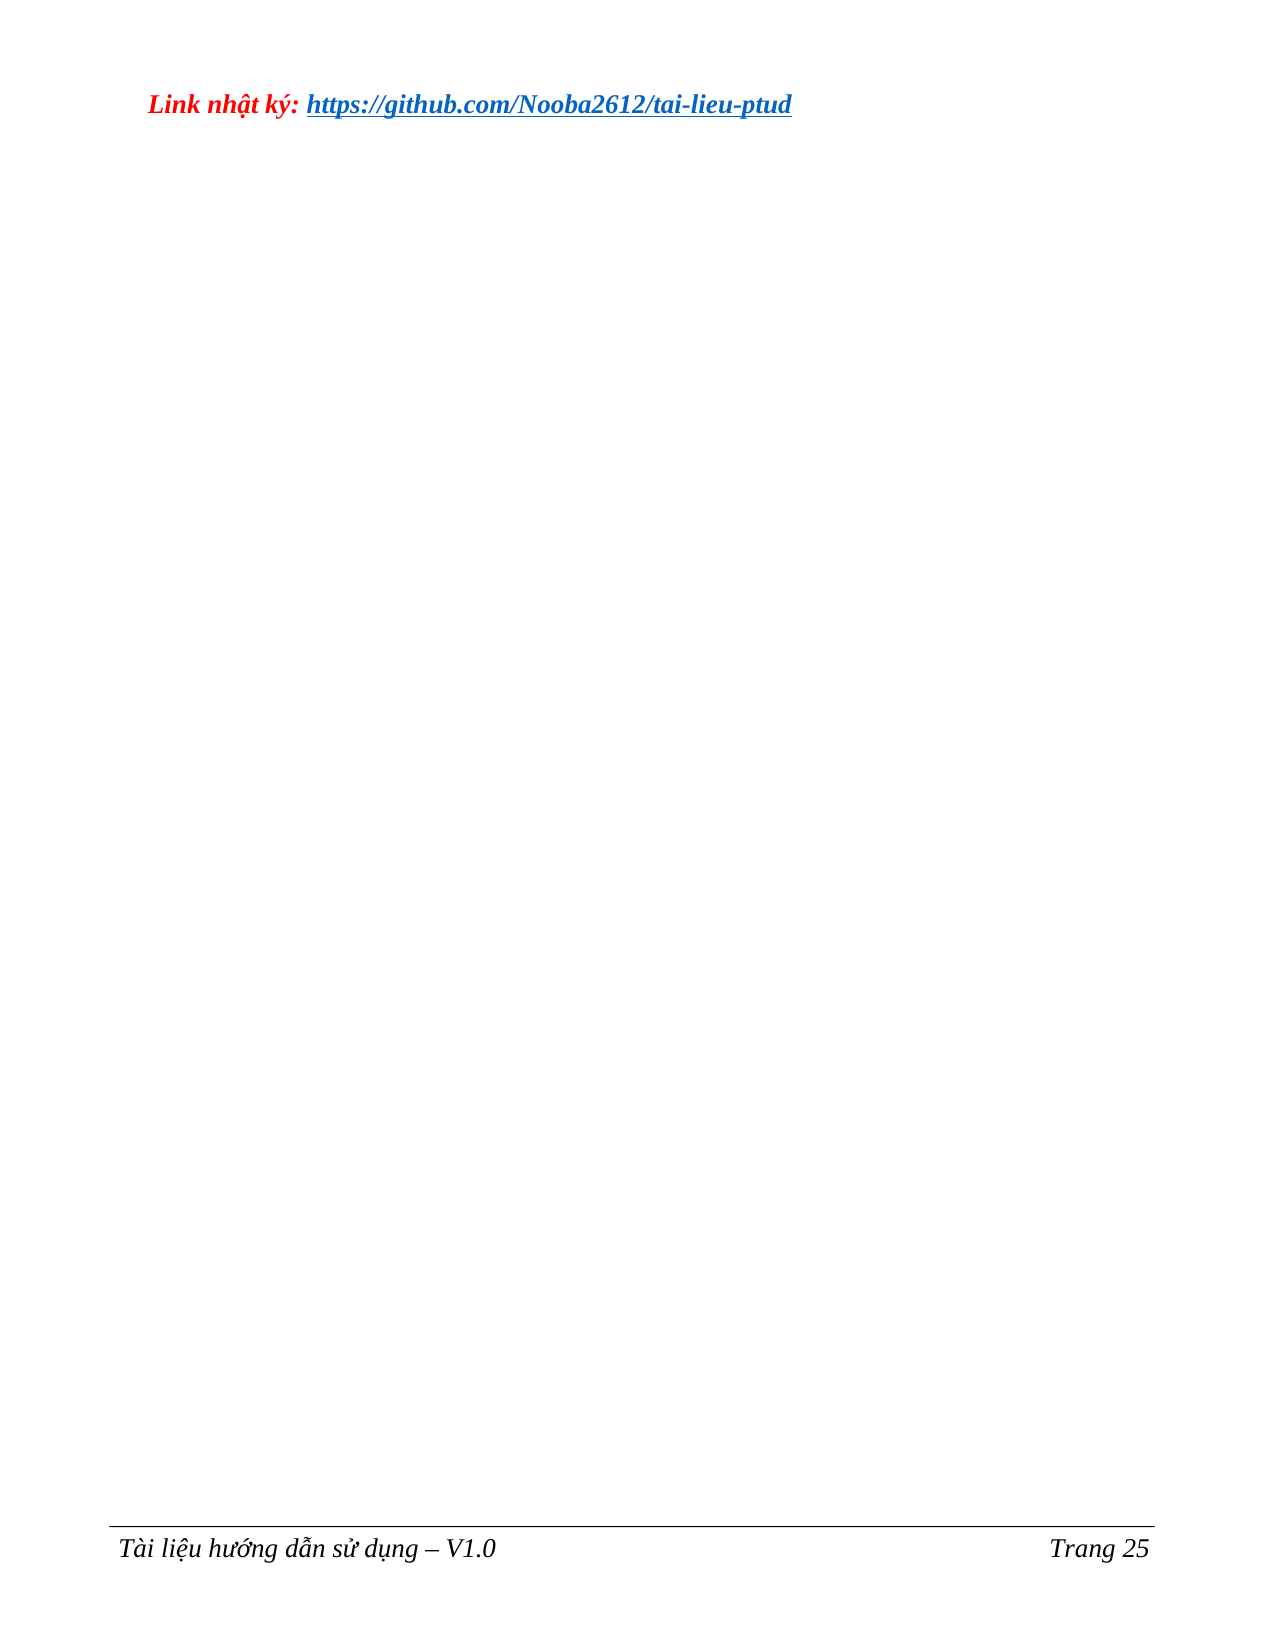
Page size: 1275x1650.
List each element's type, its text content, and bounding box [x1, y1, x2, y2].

list Link nhật ký: https://github.com/Nooba2612/tai-lieu-ptud [148, 89, 1186, 120]
